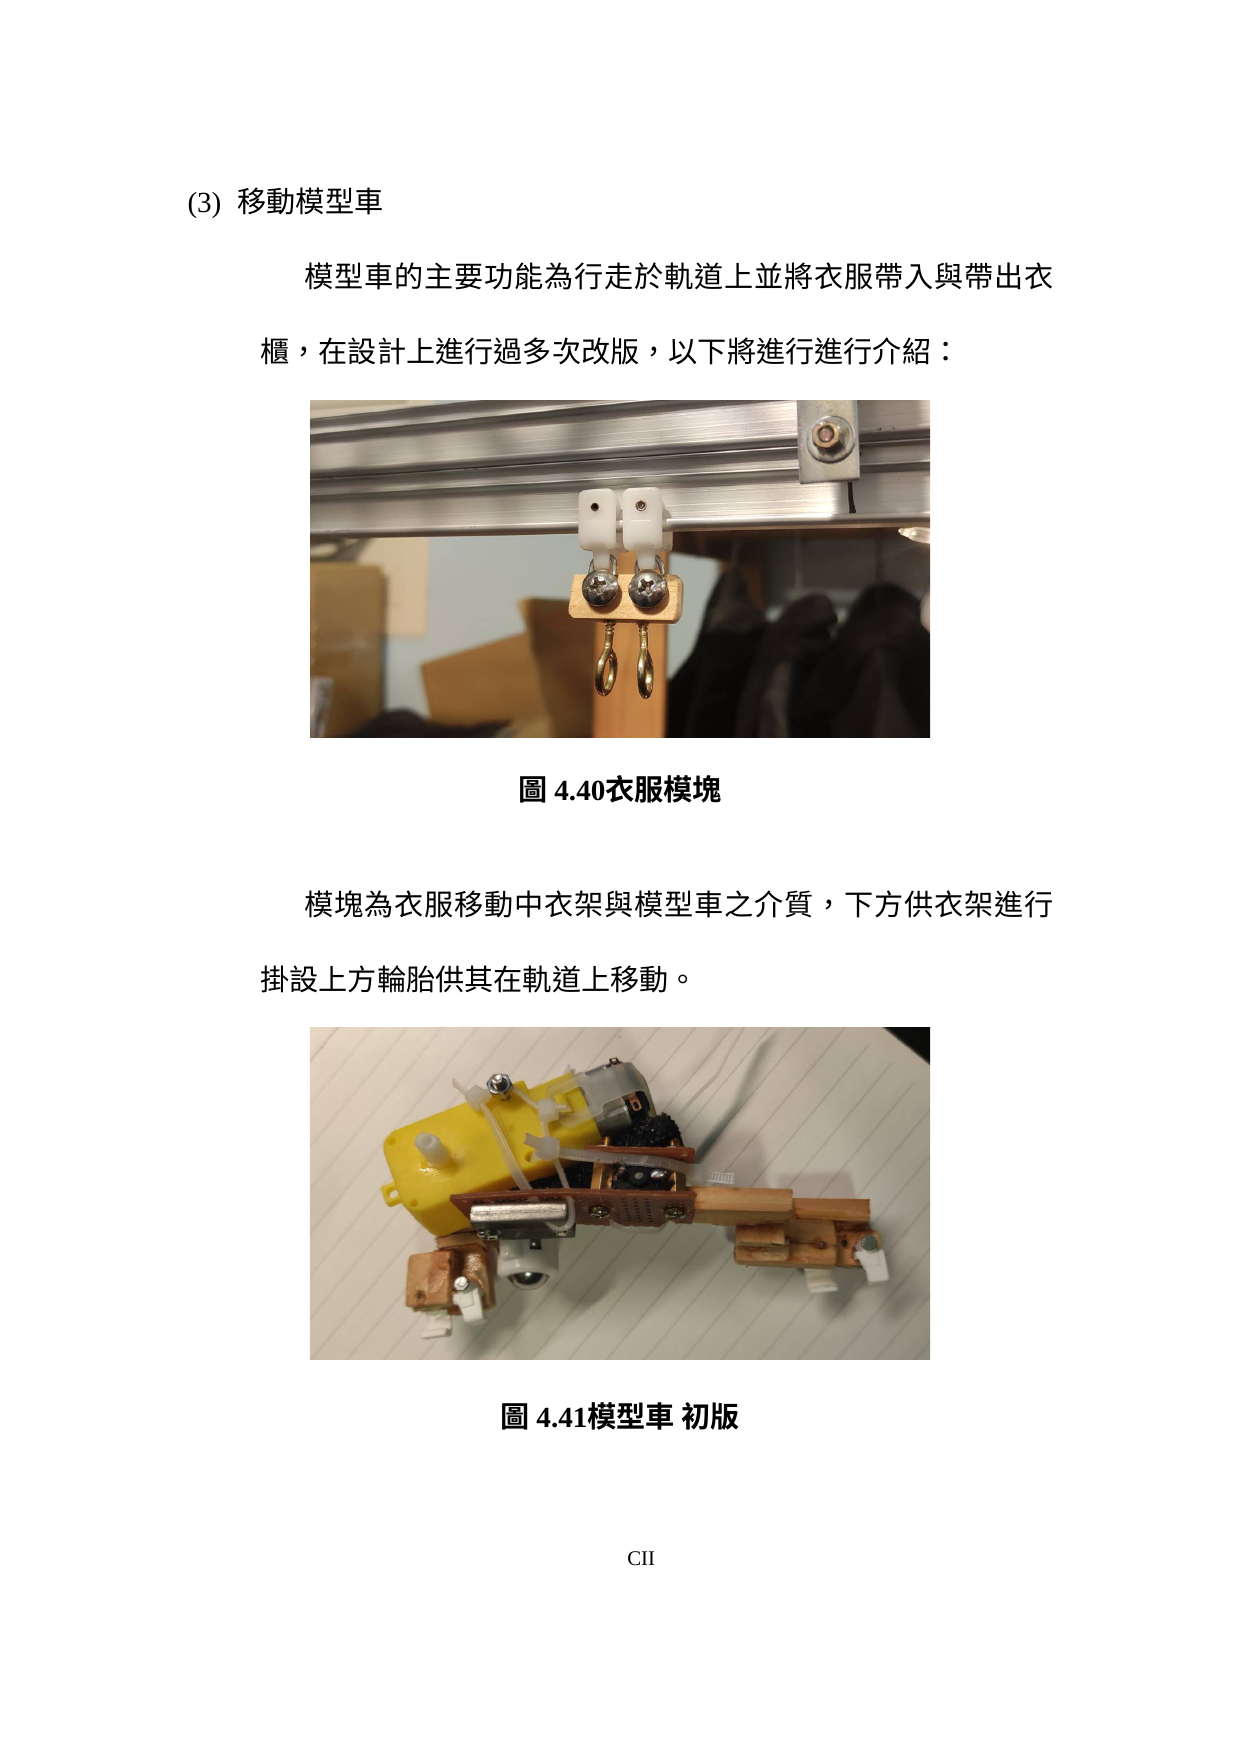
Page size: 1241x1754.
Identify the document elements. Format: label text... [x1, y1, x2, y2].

list 移動模型車 [187, 163, 1053, 238]
list 模塊為衣服移動中衣架與模型車之介質，下方供衣架進行掛設上方輪胎供其在軌道上移動。 [260, 865, 1053, 1015]
picture [309, 1027, 931, 1360]
list 模型車的主要功能為行走於軌道上並將衣服帶入與帶出衣櫃，在設計上進行過多次改版，以下將進行進行介紹： [260, 238, 1053, 388]
picture [310, 400, 931, 738]
